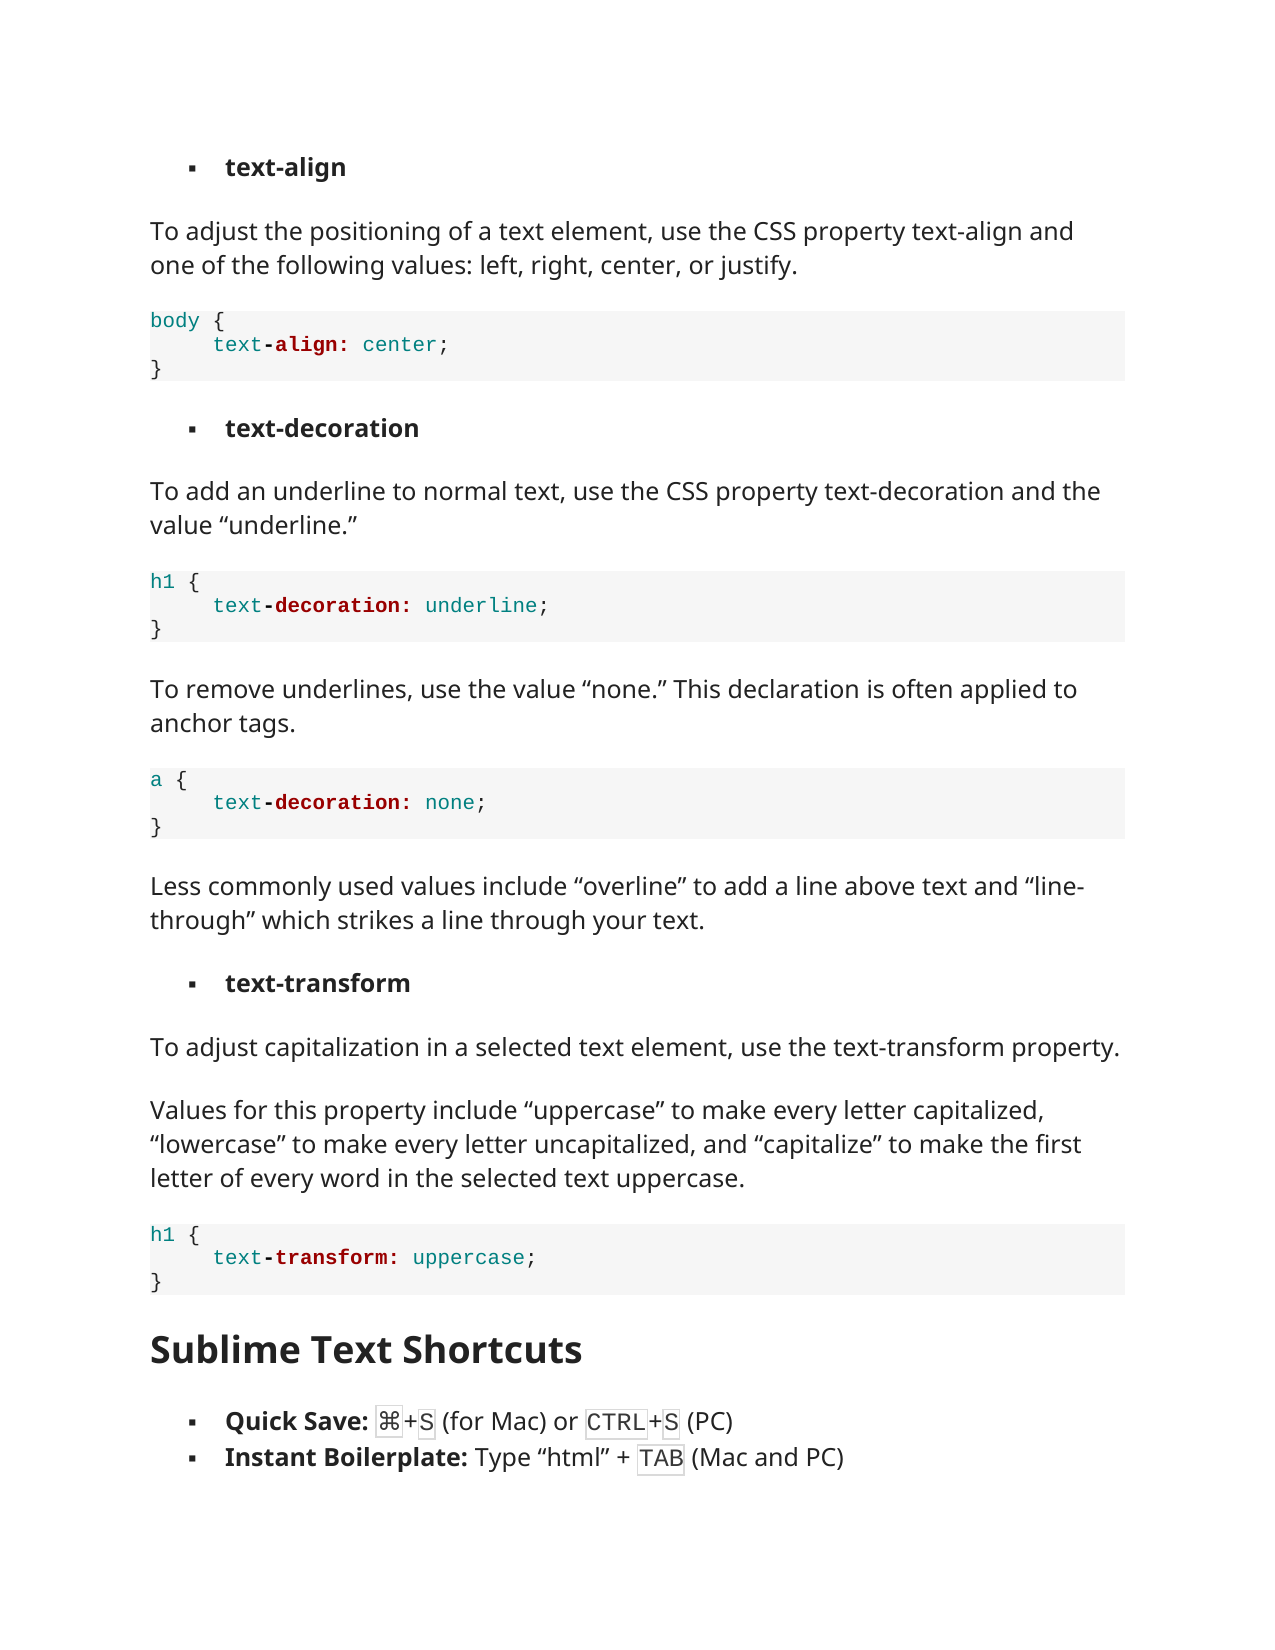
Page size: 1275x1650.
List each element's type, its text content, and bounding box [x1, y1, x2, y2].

text To adjust capitalization in a selected text element, use the text-transform property. [150, 1029, 1125, 1063]
text } [150, 1271, 1125, 1295]
text To adjust the positioning of a text element, use the CSS property text-align and one of the following values: left, right, center, or justify. [150, 213, 1125, 281]
text } [150, 358, 1125, 381]
text h1 { [150, 1224, 1125, 1247]
list text-decoration [187, 411, 1125, 445]
list text-align [187, 150, 1125, 184]
text body { [150, 311, 1125, 334]
text text-decoration: underline; [150, 595, 1125, 618]
list Instant Boilerplate: Type “html” + TAB (Mac and PC) [187, 1440, 1125, 1476]
text } [150, 816, 1125, 839]
text Values for this property include “uppercase” to make every letter capitalized, “lowercase” to make every letter uncapitalized, and “capitalize” to make the first letter of every word in the selected text uppercase. [150, 1092, 1125, 1194]
text Sublime Text Shortcuts [150, 1324, 1125, 1375]
text text-align: center; [150, 334, 1125, 358]
list text-transform [187, 966, 1125, 1000]
text Less commonly used values include “overline” to add a line above text and “line-through” which strikes a line through your text. [150, 869, 1125, 937]
text h1 { [150, 571, 1125, 595]
text text-decoration: none; [150, 792, 1125, 816]
text To add an underline to normal text, use the CSS property text-decoration and the value “underline.” [150, 474, 1125, 542]
text a { [150, 768, 1125, 792]
list Quick Save: ⌘+S (for Mac) or CTRL+S (PC) [187, 1404, 1125, 1440]
text text-transform: uppercase; [150, 1247, 1125, 1271]
text To remove underlines, use the value “none.” This declaration is often applied to anchor tags. [150, 671, 1125, 739]
text } [150, 618, 1125, 642]
